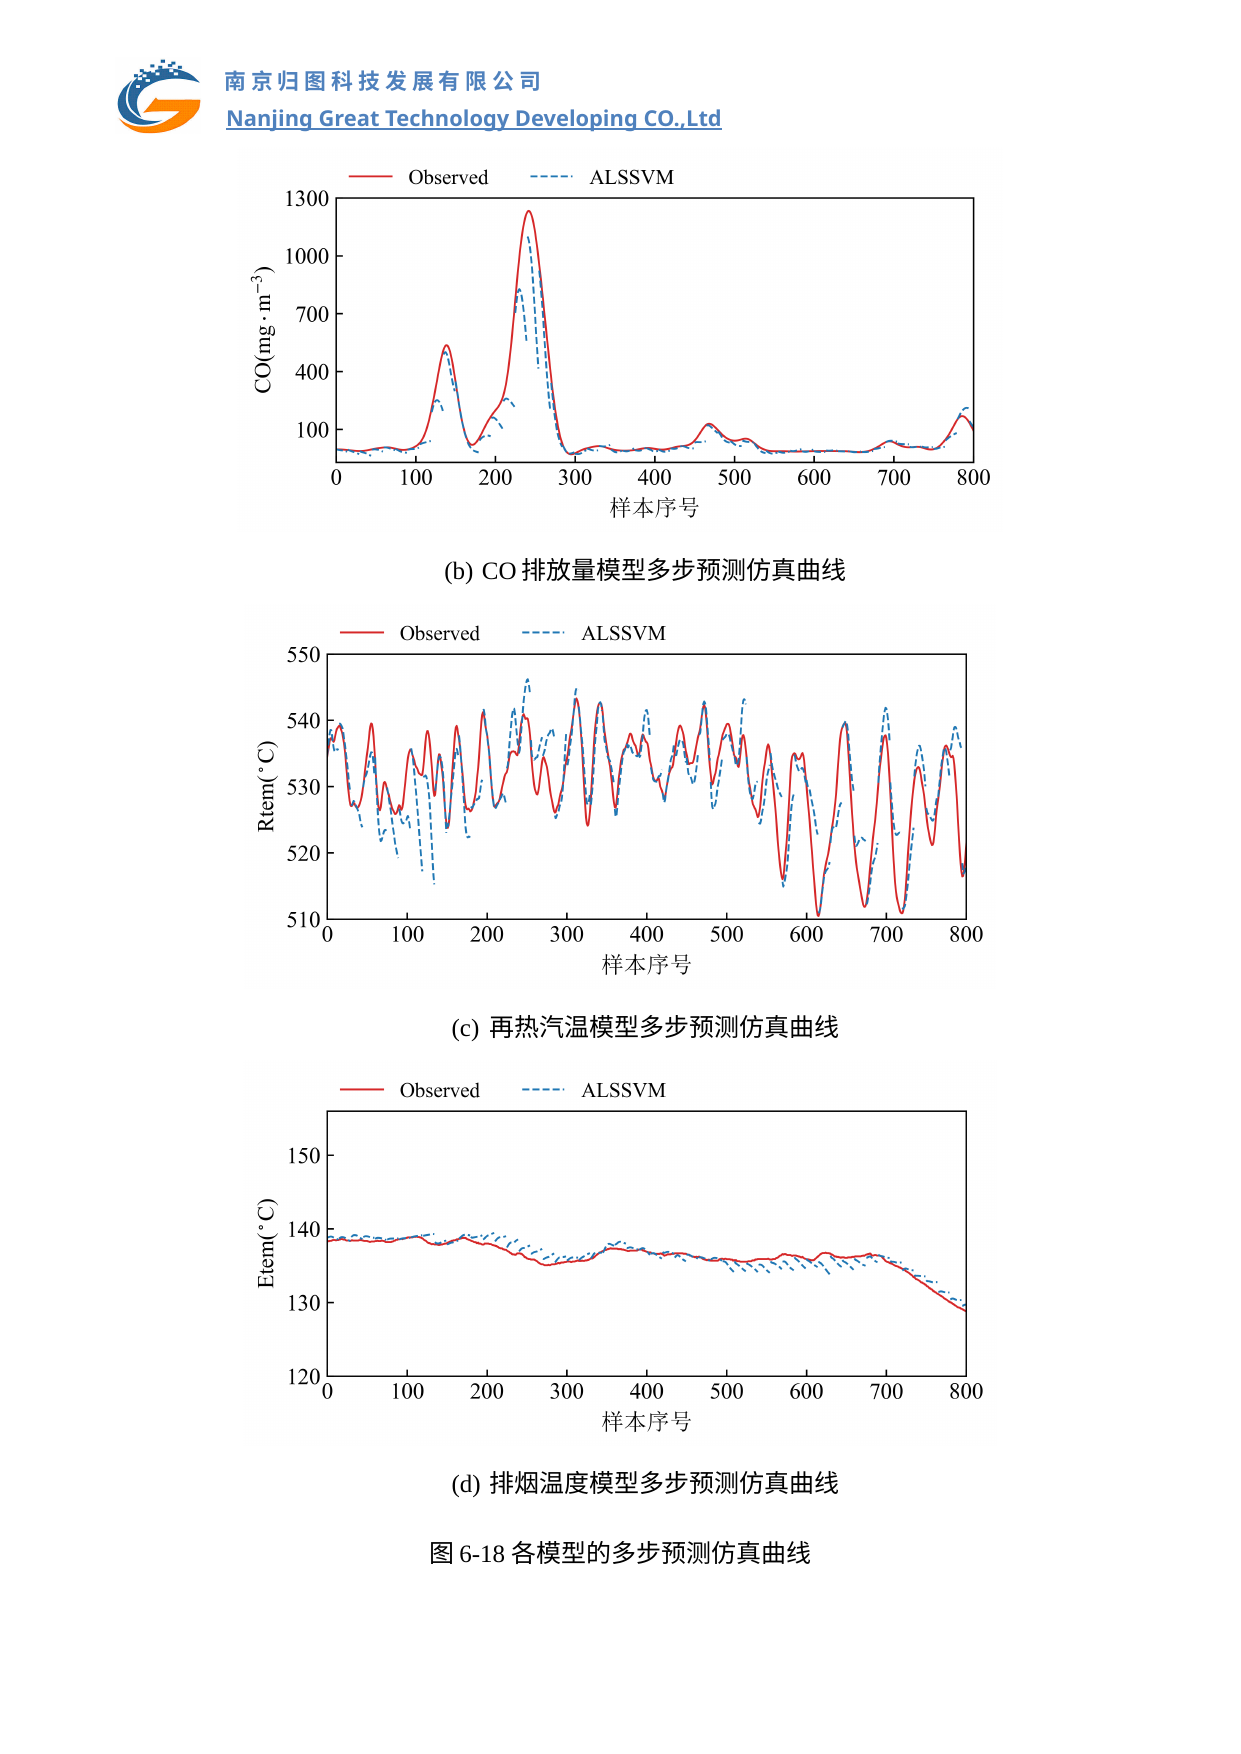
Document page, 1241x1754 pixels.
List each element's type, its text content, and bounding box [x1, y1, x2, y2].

list CO排放量模型多步预测仿真曲线 [198, 534, 1092, 604]
picture [243, 604, 997, 989]
list 排烟温度模型多步预测仿真曲线 [198, 1447, 1092, 1517]
picture [115, 57, 202, 134]
list 再热汽温模型多步预测仿真曲线 [198, 990, 1092, 1060]
text 图6-18 各模型的多步预测仿真曲线 [148, 1517, 1092, 1587]
picture [237, 147, 1004, 532]
picture [243, 1060, 997, 1446]
